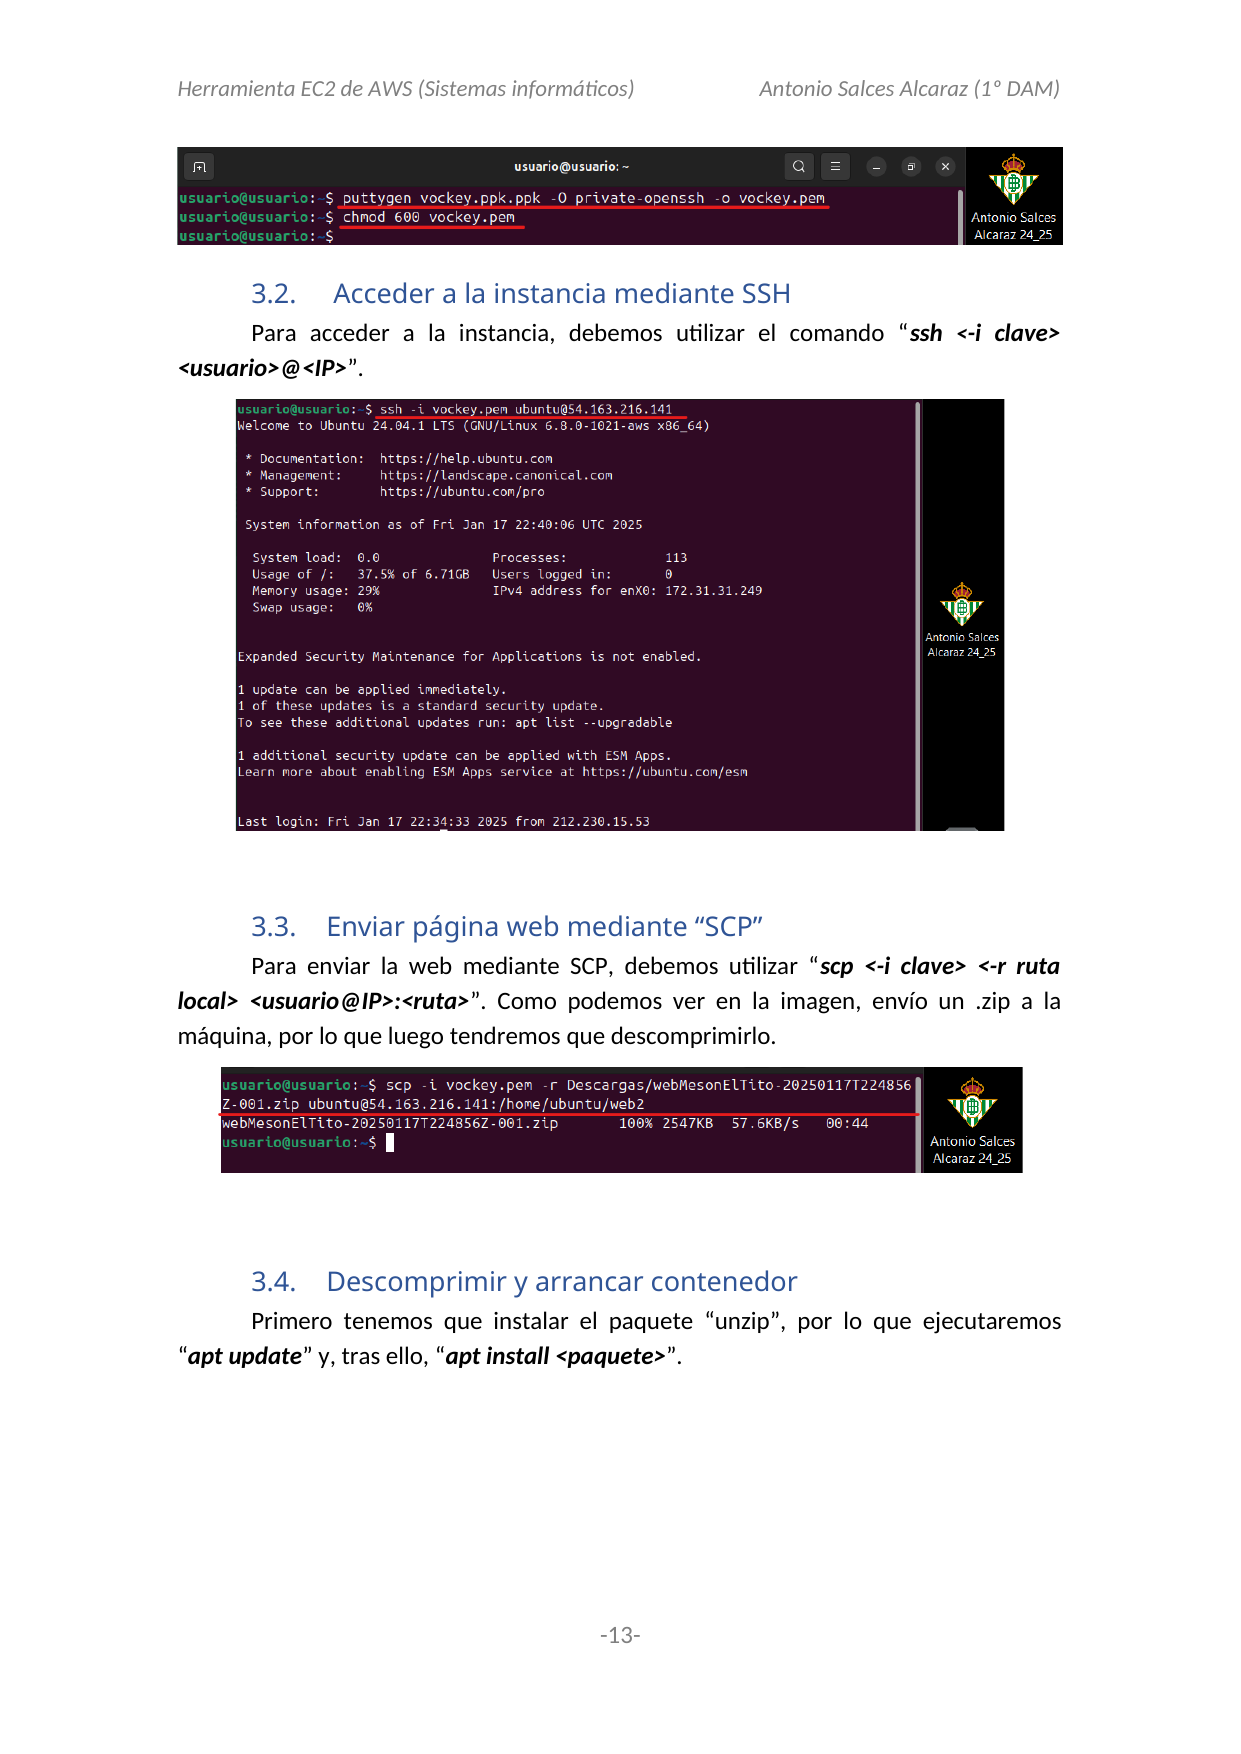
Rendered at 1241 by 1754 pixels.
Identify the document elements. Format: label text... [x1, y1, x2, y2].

picture [217, 1067, 1023, 1173]
picture [177, 147, 1063, 245]
subtitle Acceder a la instancia mediante SSH [251, 274, 1063, 311]
subtitle Descomprimir y arrancar contenedor [251, 1262, 1063, 1299]
text Para acceder a la instancia, debemos utilizar el comando “ssh <-i clave> <usuario>@<IP>”. [177, 317, 1063, 382]
text Para enviar la web mediante SCP, debemos utilizar “scp <-i clave> <-r ruta local> <usuario@IP>:<ruta>”. Como podemos ver en la imagen, envío un .zip a la máquina, por lo que luego tendremos que descomprimirlo. [177, 950, 1063, 1051]
picture [235, 399, 1005, 831]
subtitle Enviar página web mediante “SCP” [251, 908, 1063, 945]
text Primero tenemos que instalar el paquete “unzip”, por lo que ejecutaremos “apt update” y, tras ello, “apt install <paquete>”. [177, 1305, 1063, 1370]
